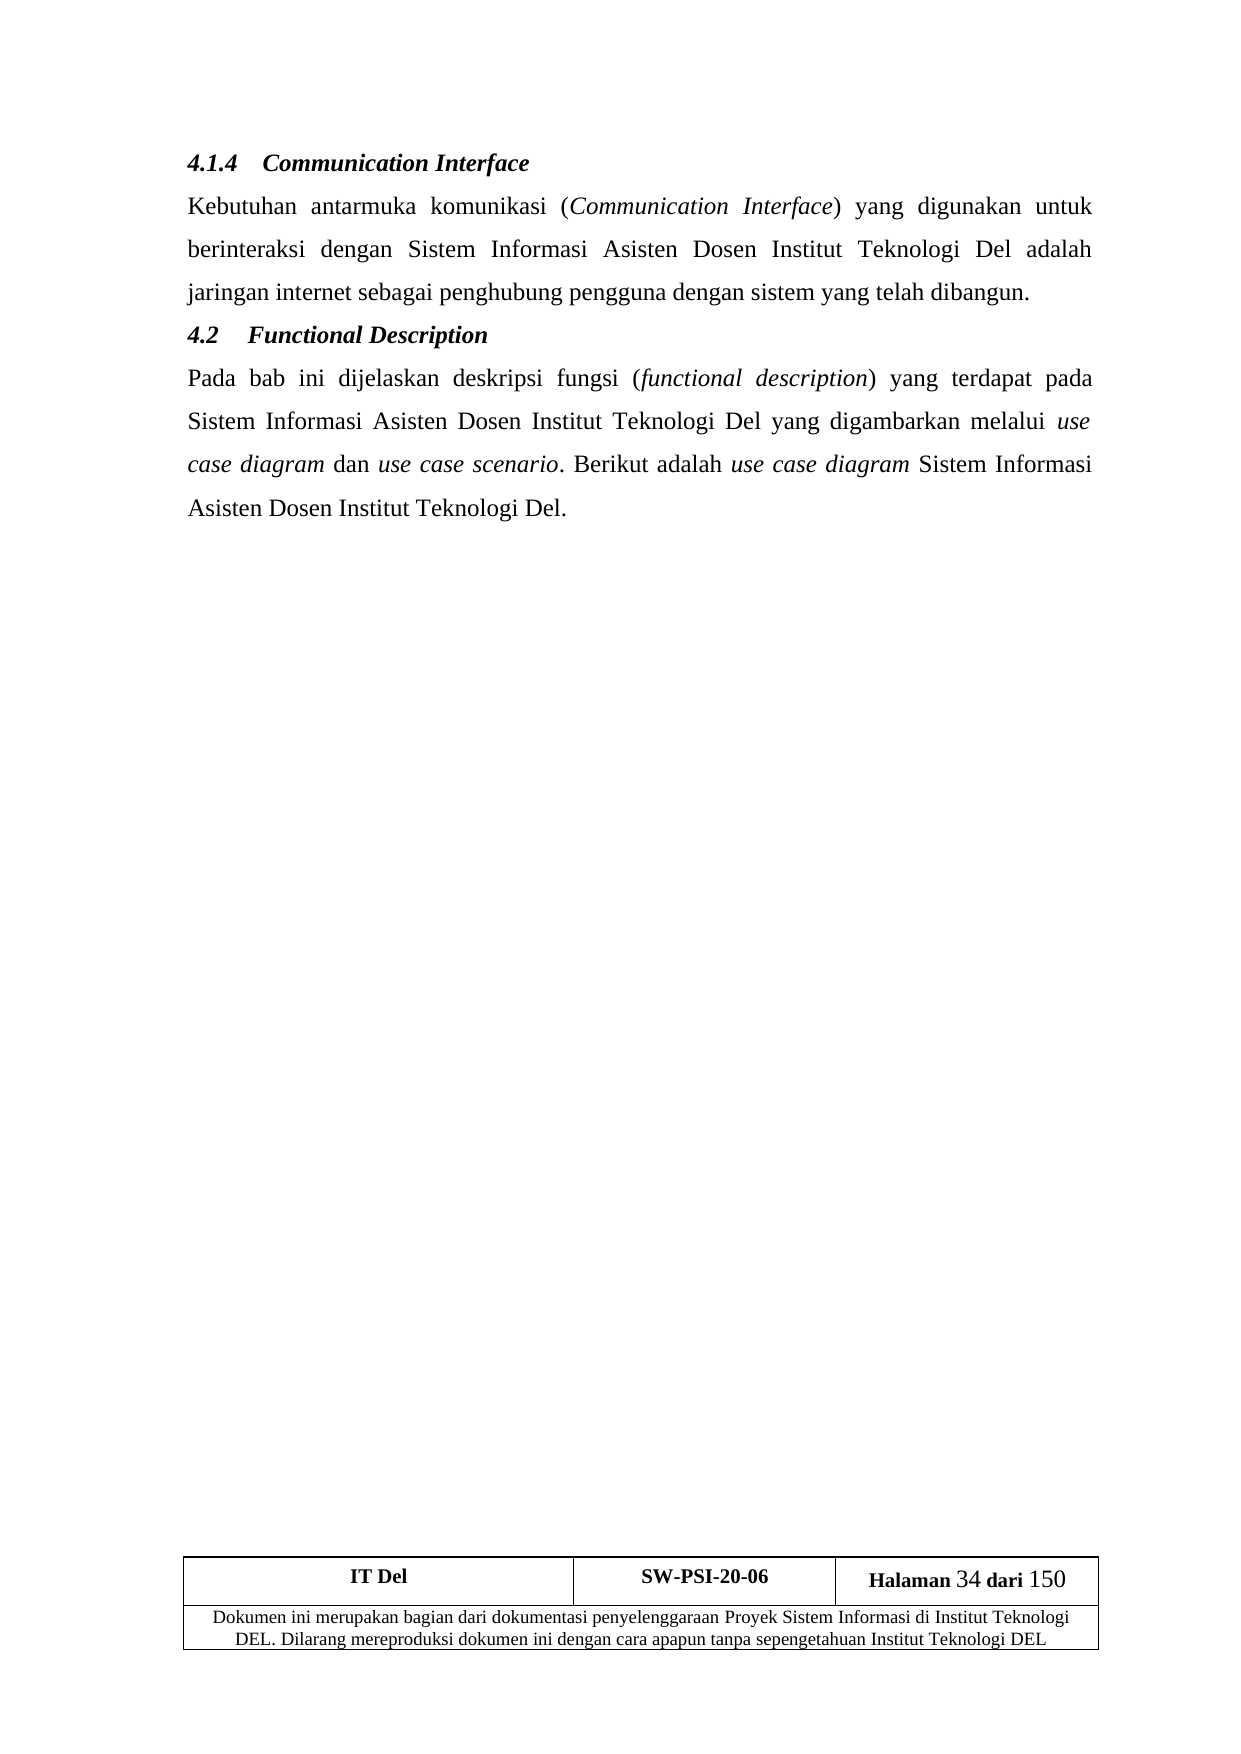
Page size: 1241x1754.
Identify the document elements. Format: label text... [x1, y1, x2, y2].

subtitle Communication Interface [187, 148, 1092, 176]
subtitle Functional Description [187, 320, 1092, 349]
text Kebutuhan antarmuka komunikasi (Communication Interface) yang digunakan untuk berinteraksi dengan Sistem Informasi Asisten Dosen Institut Teknologi Del adalah jaringan internet sebagai penghubung pengguna dengan sistem yang telah dibangun. [187, 191, 1092, 306]
text Pada bab ini dijelaskan deskripsi fungsi (functional description) yang terdapat pada Sistem Informasi Asisten Dosen Institut Teknologi Del yang digambarkan melalui use case diagram dan use case scenario. Berikut adalah use case diagram Sistem Informasi Asisten Dosen Institut Teknologi Del. [187, 363, 1092, 521]
